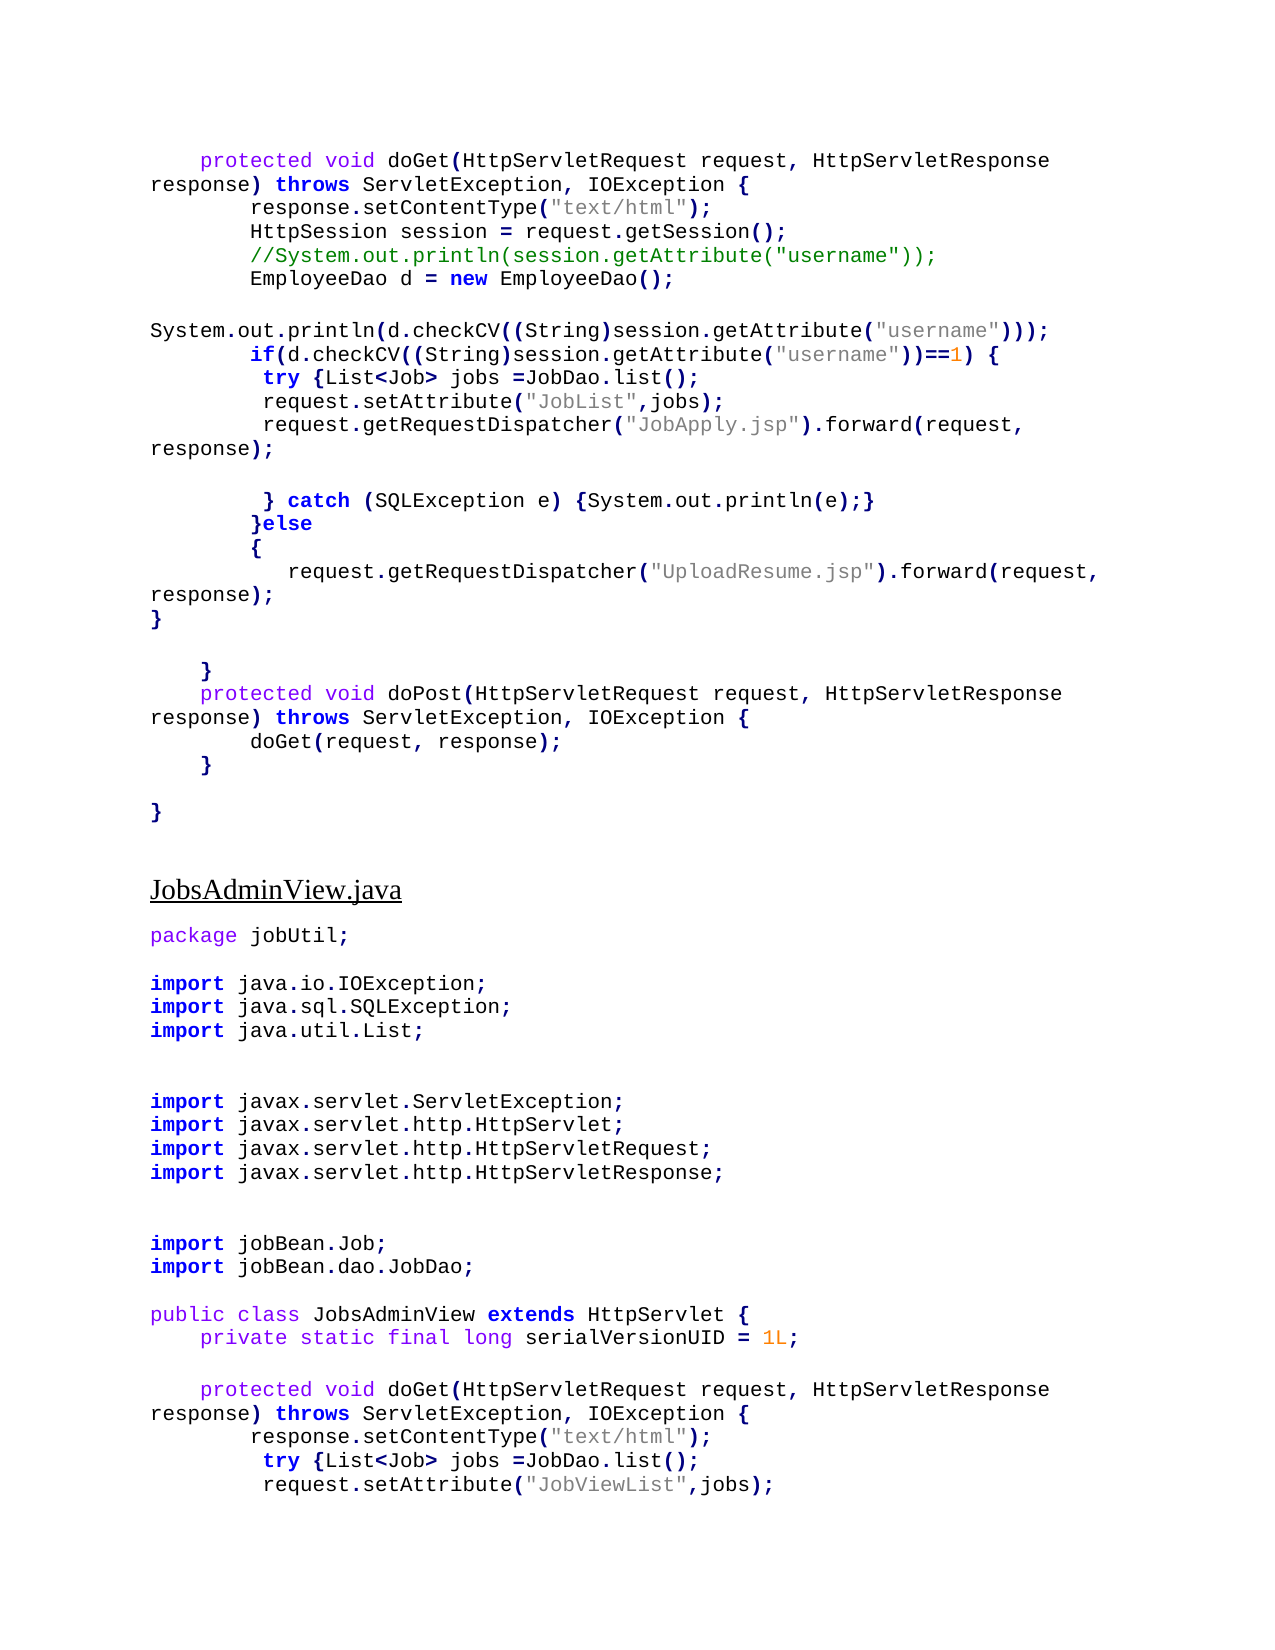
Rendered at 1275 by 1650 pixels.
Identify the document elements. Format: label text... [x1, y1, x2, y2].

text }else [150, 513, 1125, 537]
text } [150, 802, 1125, 825]
text JobsAdminView.java [150, 872, 1125, 906]
text HttpSession session = request.getSession(); [150, 221, 1125, 244]
text import jobBean.dao.JobDao; [150, 1256, 1125, 1280]
text try {List<Job> jobs =JobDao.list(); [150, 1450, 1125, 1473]
text request.getRequestDispatcher("JobApply.jsp").forward(request, response); [150, 414, 1125, 462]
text request.getRequestDispatcher("UploadResume.jsp").forward(request, response); [150, 561, 1125, 608]
text import javax.servlet.http.HttpServletRequest; [150, 1138, 1125, 1162]
text doGet(request, response); [150, 731, 1125, 754]
text protected void doGet(HttpServletRequest request, HttpServletResponse response) throws ServletException, IOException { [150, 150, 1125, 197]
text response.setContentType("text/html"); [150, 197, 1125, 221]
text import javax.servlet.http.HttpServletResponse; [150, 1162, 1125, 1185]
text } [150, 660, 1125, 683]
text import java.sql.SQLException; [150, 996, 1125, 1020]
text package jobUtil; [150, 925, 1125, 949]
text request.setAttribute("JobViewList",jobs); [150, 1473, 1125, 1497]
text } [150, 754, 1125, 778]
text EmployeeDao d = new EmployeeDao(); [150, 268, 1125, 292]
text public class JobsAdminView extends HttpServlet { [150, 1304, 1125, 1327]
text import javax.servlet.ServletException; [150, 1091, 1125, 1114]
text //System.out.println(session.getAttribute("username")); [150, 244, 1125, 268]
text { [150, 537, 1125, 561]
text import java.util.List; [150, 1020, 1125, 1043]
text System.out.println(d.checkCV((String)session.getAttribute("username"))); [150, 292, 1125, 343]
text request.setAttribute("JobList",jobs); [150, 391, 1125, 414]
text response.setContentType("text/html"); [150, 1426, 1125, 1450]
text private static final long serialVersionUID = 1L; [150, 1327, 1125, 1351]
text import javax.servlet.http.HttpServlet; [150, 1114, 1125, 1138]
text } [150, 608, 1125, 632]
text } catch (SQLException e) {System.out.println(e);} [150, 490, 1125, 513]
text try {List<Job> jobs =JobDao.list(); [150, 367, 1125, 391]
text import java.io.IOException; [150, 973, 1125, 996]
text if(d.checkCV((String)session.getAttribute("username"))==1) { [150, 343, 1125, 367]
text protected void doPost(HttpServletRequest request, HttpServletResponse response) throws ServletException, IOException { [150, 683, 1125, 731]
text import jobBean.Job; [150, 1233, 1125, 1256]
text protected void doGet(HttpServletRequest request, HttpServletResponse response) throws ServletException, IOException { [150, 1379, 1125, 1426]
